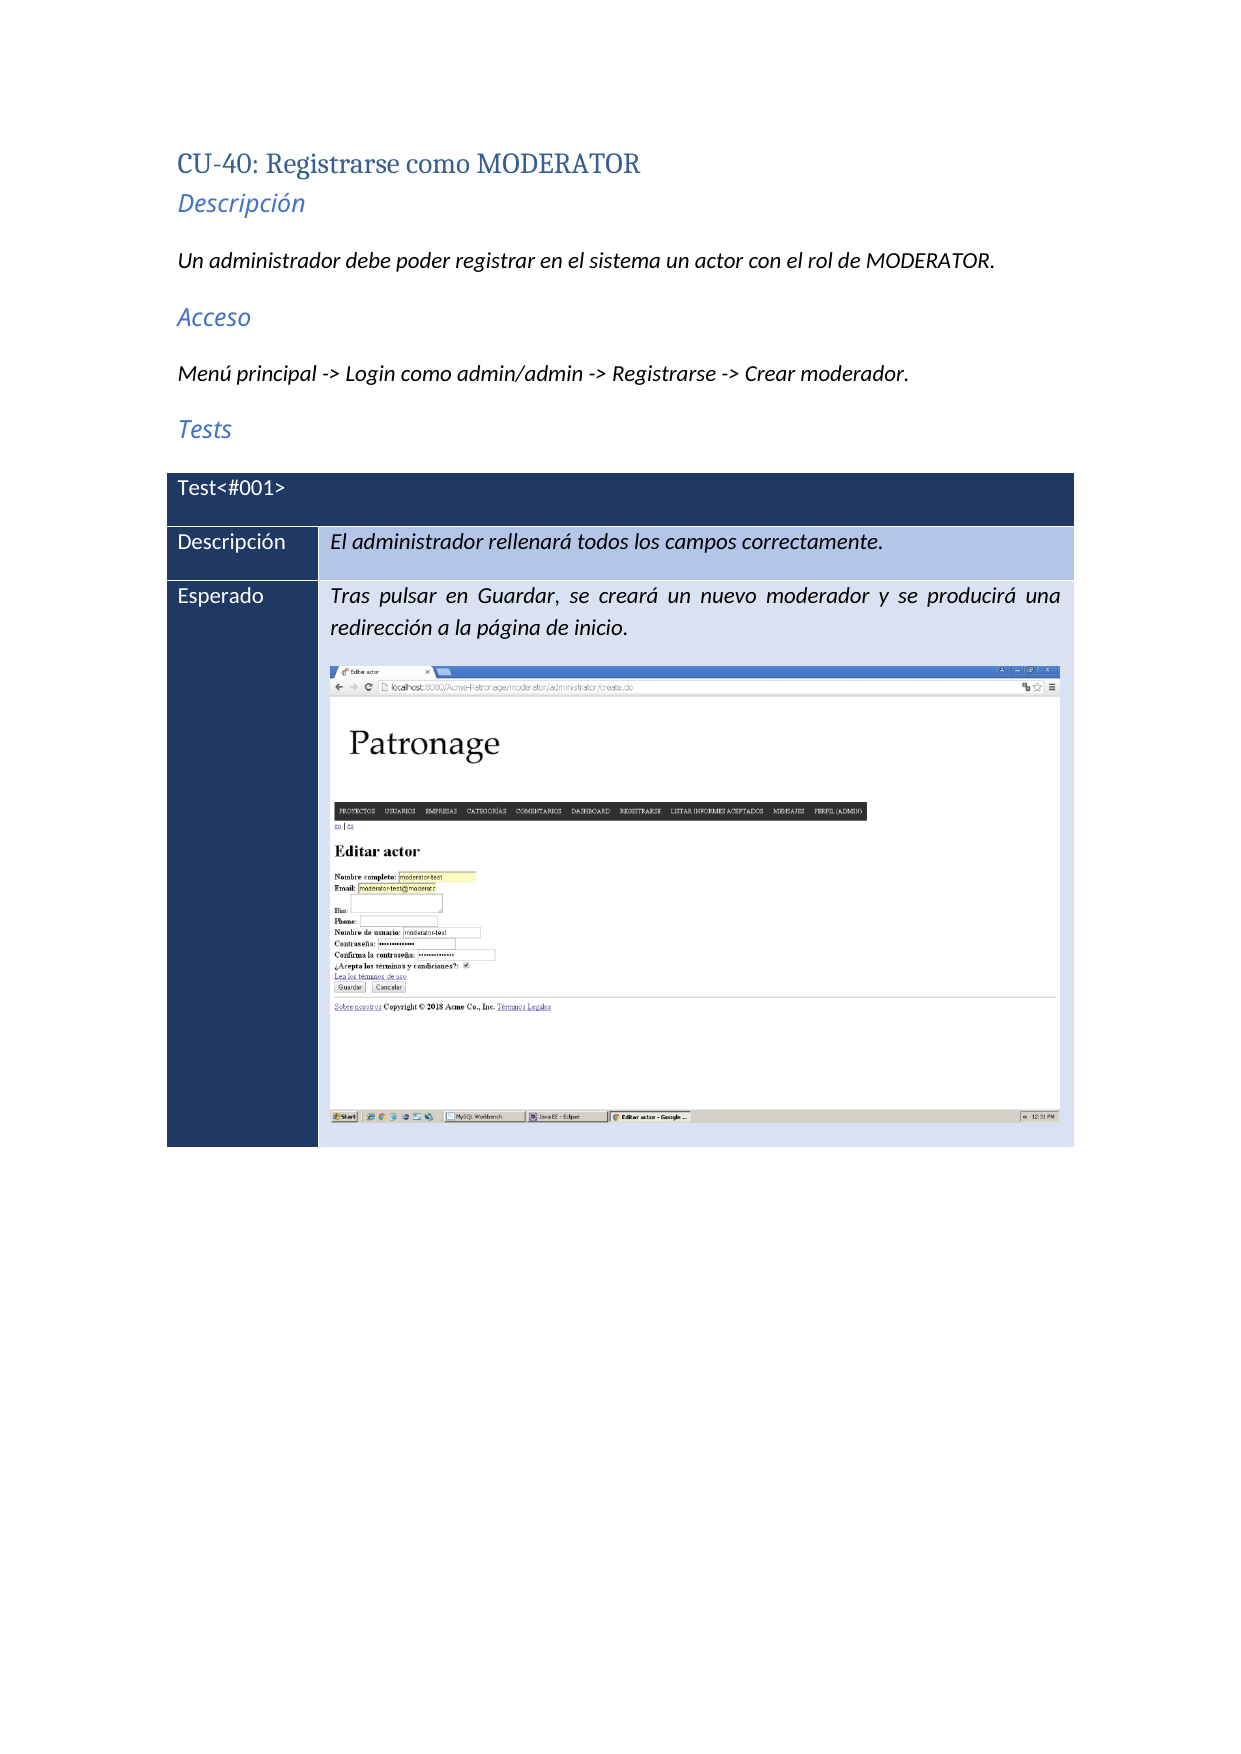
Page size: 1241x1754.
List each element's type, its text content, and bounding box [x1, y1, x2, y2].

table_cell Descripción [167, 527, 318, 580]
table_header Test<#001> [167, 473, 1074, 526]
text Un administrador debe poder registrar en el sistema un actor con el rol de MODERATOR. [177, 246, 1063, 274]
text Menú principal -> Login como admin/admin -> Registrarse -> Crear moderador. [177, 359, 1063, 387]
text Acceso [177, 299, 1063, 333]
table_cell Tras pulsar en Guardar, se creará un nuevo moderador y se producirá una redirección a la página de inicio. [319, 581, 1074, 1147]
text Tests [177, 412, 1063, 446]
table_cell El administrador rellenará todos los campos correctamente. [319, 527, 1074, 580]
picture [330, 666, 1060, 1123]
text Descripción [177, 186, 1063, 220]
text CU-40: Registrarse como MODERATOR [177, 148, 1063, 181]
table_cell Esperado [167, 581, 318, 1147]
